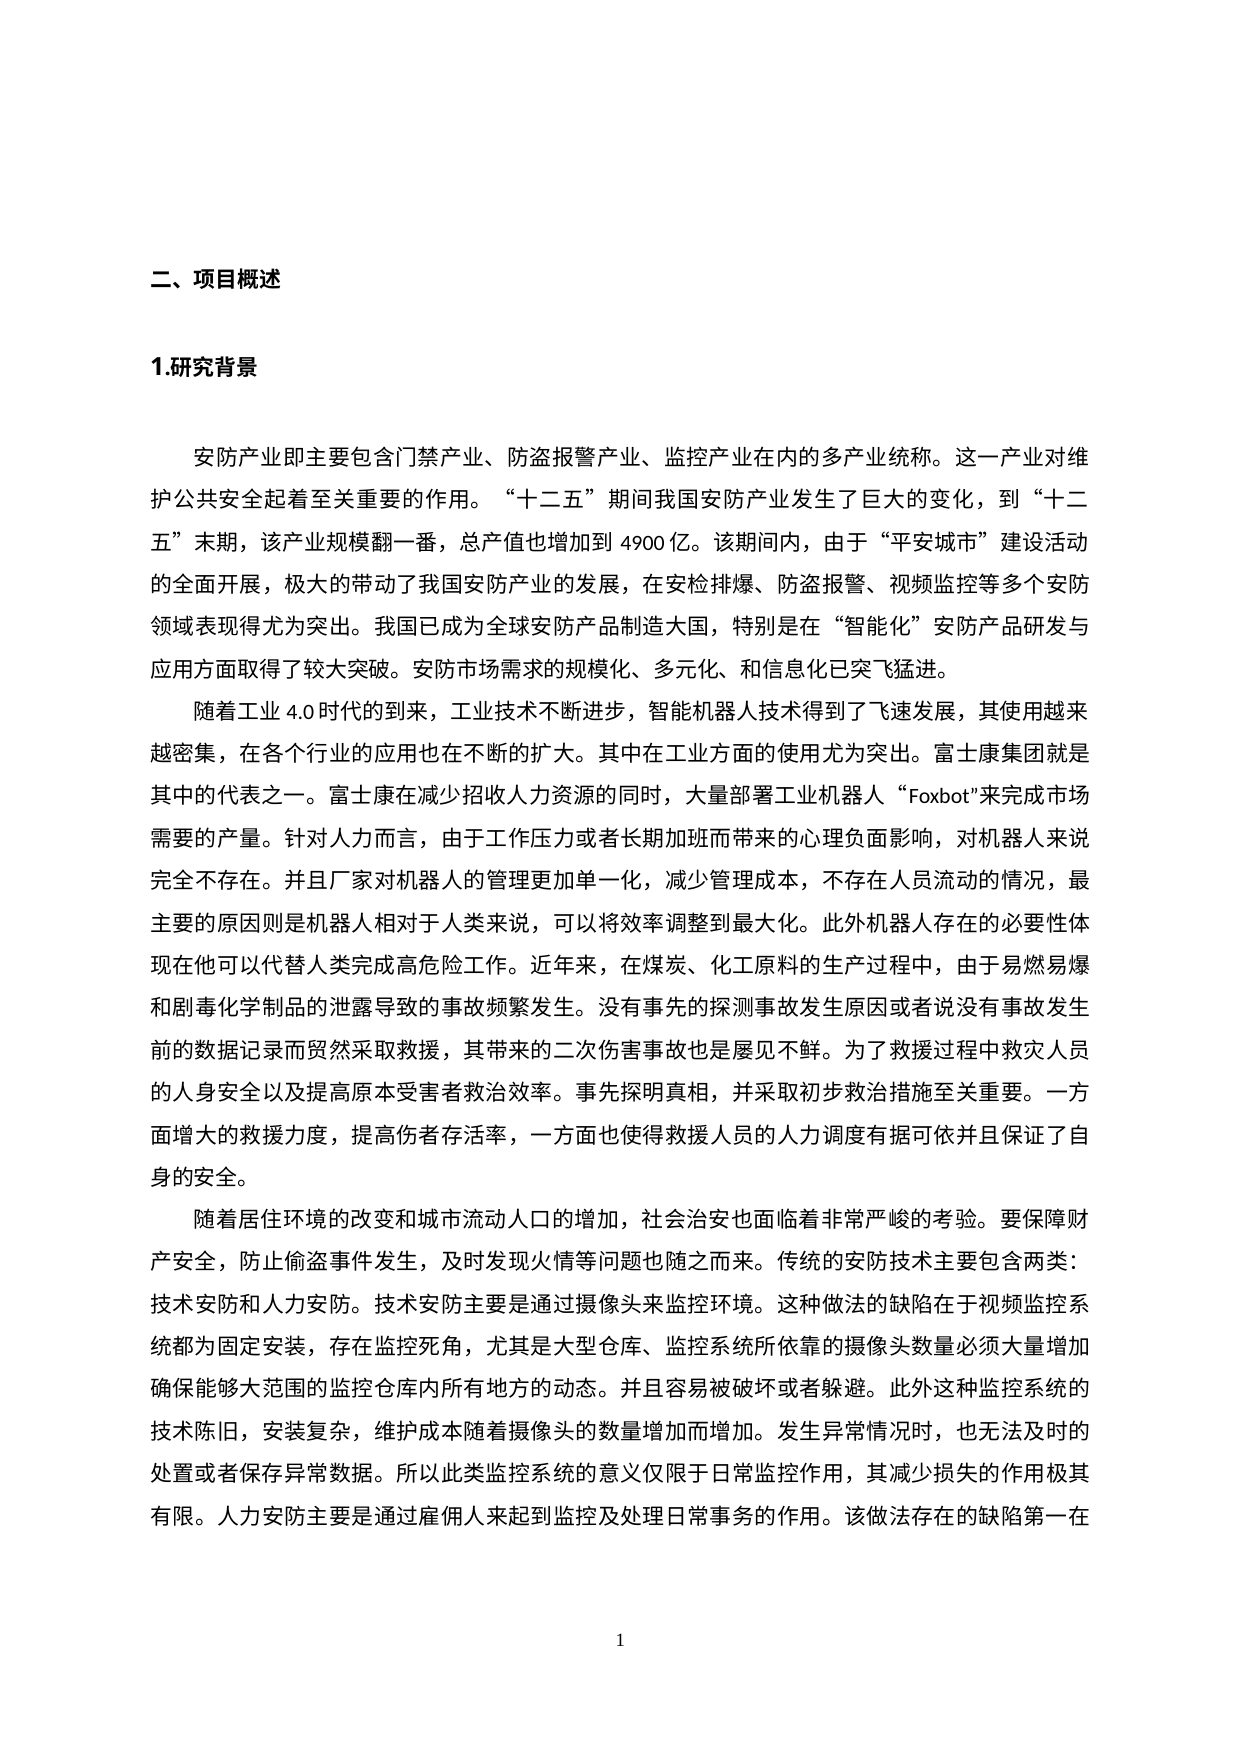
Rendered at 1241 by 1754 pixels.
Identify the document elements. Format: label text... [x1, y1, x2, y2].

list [150, 1201, 1090, 1531]
subtitle 二、项目概述 [150, 261, 1090, 295]
subtitle 1.研究背景 [150, 332, 1090, 400]
list 安防产业即主要包含门禁产业、防盗报警产业、监控产业在内的多产业统称。这一产业对维护公共安全起着至关重要的作用。“十二五”期间我国安防产业发生了巨大的变化，到“十二五”末期，该产业规模翻一番，总产值也增加到4900亿。该期间内，由于“平安城市”建设活动的全面开展，极大的带动了我国安防产业的发展，在安检排爆、防盗报警、视频监控等多个安防领域表现得尤为突出。我国已成为全球安防产品制造大国，特别是在“智能化”安防产品研发与应用方面取得了较大突破。安防市场需求的规模化、多元化、和信息化已突飞猛进。 [150, 439, 1090, 684]
list 随着工业4.0时代的到来，工业技术不断进步，智能机器人技术得到了飞速发展，其使用越来越密集，在各个行业的应用也在不断的扩大。其中在工业方面的使用尤为突出。富士康集团就是其中的代表之一。富士康在减少招收人力资源的同时，大量部署工业机器人“Foxbot”来完成市场需要的产量。针对人力而言，由于工作压力或者长期加班而带来的心理负面影响，对机器人来说完全不存在。并且厂家对机器人的管理更加单一化，减少管理成本，不存在人员流动的情况，最主要的原因则是机器人相对于人类来说，可以将效率调整到最大化。此外机器人存在的必要性体现在他可以代替人类完成高危险工作。近年来，在煤炭、化工原料的生产过程中，由于易燃易爆和剧毒化学制品的泄露导致的事故频繁发生。没有事先的探测事故发生原因或者说没有事故发生前的数据记录而贸然采取救援，其带来的二次伤害事故也是屡见不鲜。为了救援过程中救灾人员的人身安全以及提高原本受害者救治效率。事先探明真相，并采取初步救治措施至关重要。一方面增大的救援力度，提高伤者存活率，一方面也使得救援人员的人力调度有据可依并且保证了自身的安全。 [150, 692, 1090, 1193]
